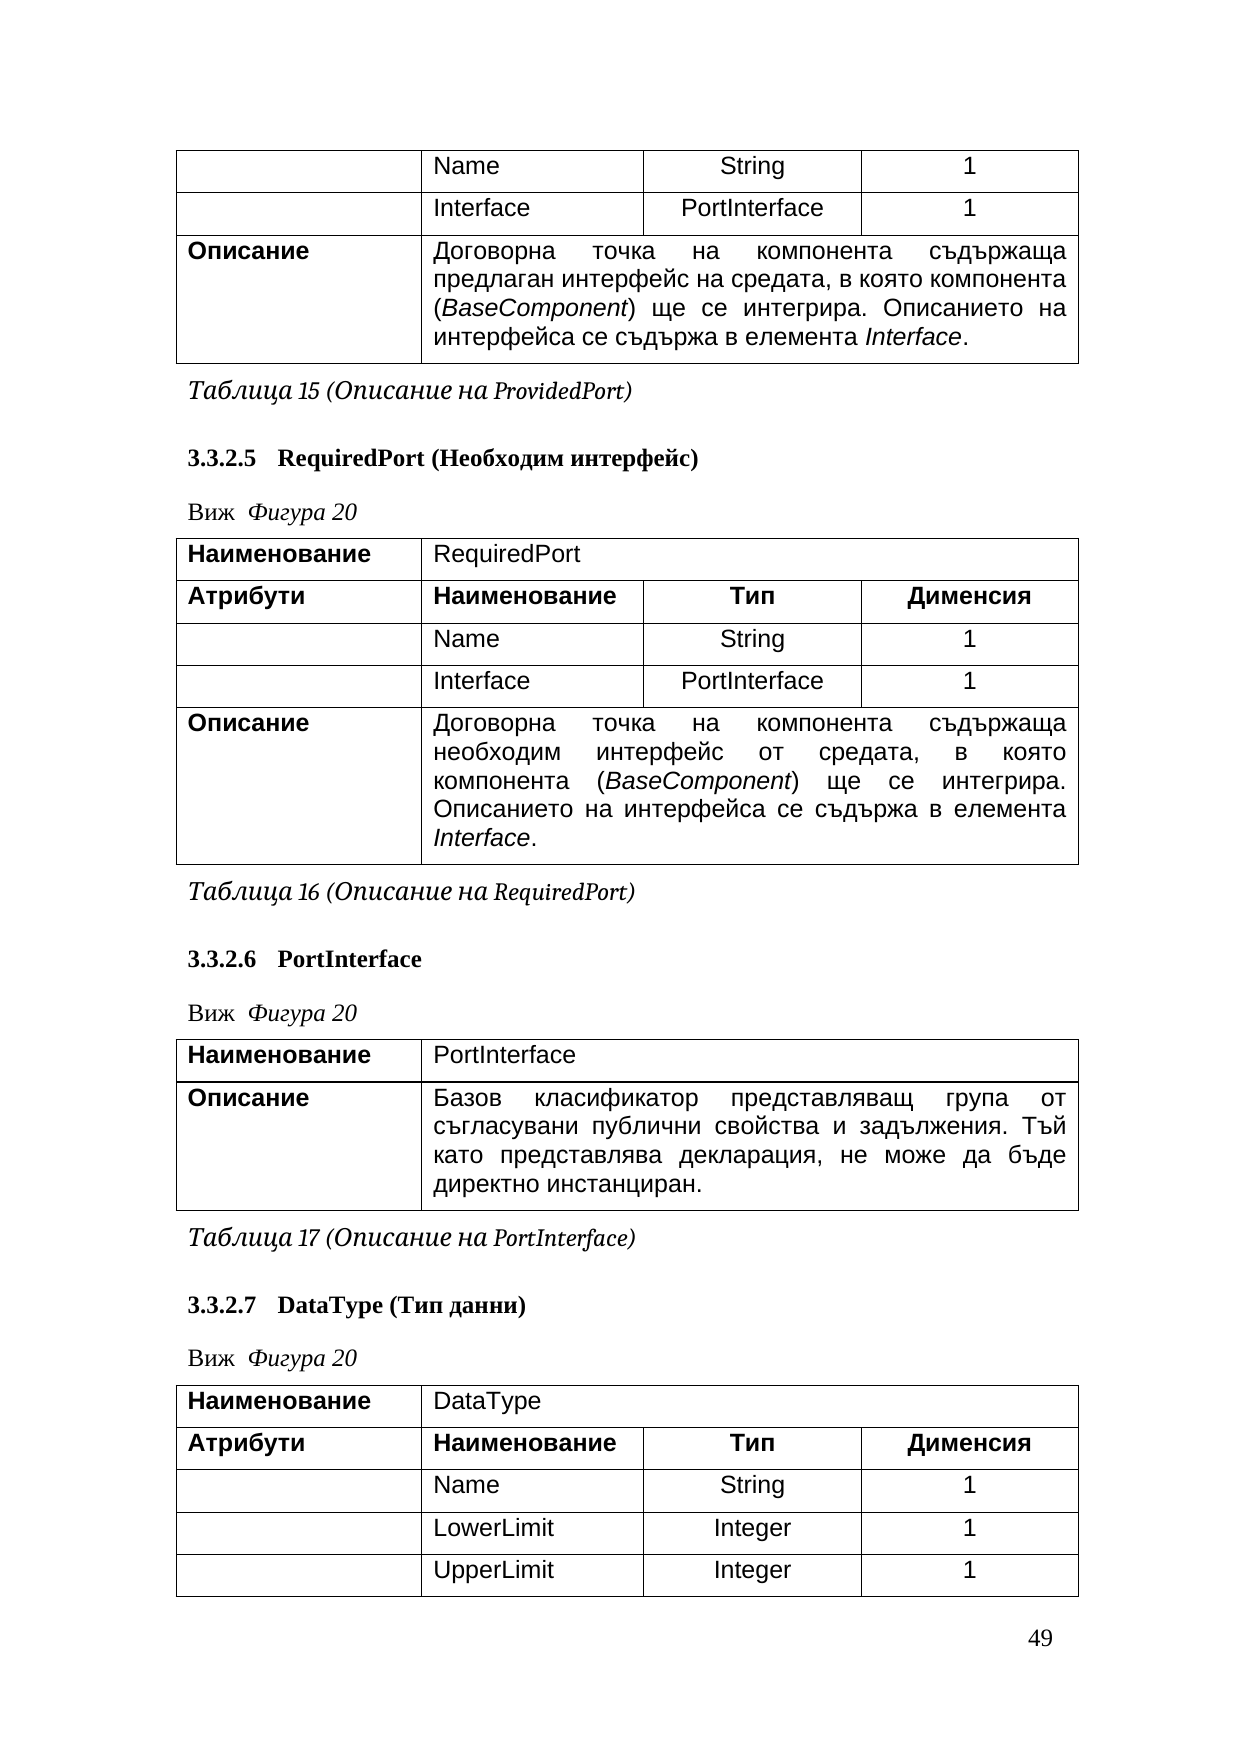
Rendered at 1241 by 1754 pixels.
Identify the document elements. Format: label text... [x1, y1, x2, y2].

table_cell Дименсия [862, 581, 1078, 622]
table_cell Наименование [422, 581, 643, 622]
table_cell LowerLimit [422, 1513, 643, 1554]
table_header RequiredPort [422, 539, 1078, 580]
table_cell String [644, 151, 861, 192]
table_cell Integer [644, 1555, 861, 1596]
table_cell Описание [177, 708, 421, 864]
table_cell 1 [862, 1513, 1078, 1554]
table_cell Тип [644, 1428, 861, 1469]
table_cell [177, 193, 421, 234]
table_cell Дименсия [862, 1428, 1078, 1469]
text Таблица 15 (Описание на ProvidedPort) [187, 377, 1053, 405]
table_cell Name [422, 151, 643, 192]
table_cell PortInterface [644, 193, 861, 234]
table_cell Integer [644, 1513, 861, 1554]
table_header Наименование [177, 1386, 421, 1427]
table_cell PortInterface [644, 666, 861, 707]
table_cell Атрибути [177, 1428, 421, 1469]
table_header Наименование [177, 1040, 421, 1081]
text Таблица 17 (Описание на PortInterface) [187, 1223, 1053, 1252]
table_cell 1 [862, 624, 1078, 665]
table_cell Тип [644, 581, 861, 622]
text Таблица 16 (Описание на RequiredPort) [187, 878, 1053, 907]
table_cell [177, 1555, 421, 1596]
text Виж Фигура 20 [187, 1343, 1053, 1372]
table_cell [177, 1470, 421, 1512]
subtitle DataType (Тип данни) [187, 1290, 1053, 1318]
table_cell Name [422, 624, 643, 665]
table_cell Атрибути [177, 581, 421, 622]
subtitle PortInterface [187, 944, 1053, 973]
text Виж Фигура 20 [187, 497, 1053, 525]
table_cell UpperLimit [422, 1555, 643, 1596]
table_header Наименование [177, 539, 421, 580]
table_cell Базов класификатор представляващ група от съгласувани публични свойства и задължения. Тъй като представлява декларация, не може да бъде директно инстанциран. [422, 1083, 1078, 1210]
table_cell Описание [177, 236, 421, 363]
subtitle RequiredPort (Необходим интерфейс) [187, 443, 1053, 472]
table_cell Договорна точка на компонента съдържаща необходим интерфейс от средата, в която компонента (BaseComponent) ще се интегрира. Описанието на интерфейса се съдържа в елемента Interface. [422, 708, 1078, 864]
table_cell [177, 624, 421, 665]
table_cell 1 [862, 151, 1078, 192]
text Виж Фигура 20 [187, 998, 1053, 1027]
table_cell Name [422, 1470, 643, 1512]
table_cell Договорна точка на компонента съдържаща предлаган интерфейс на средата, в която компонента (BaseComponent) ще се интегрира. Описанието на интерфейса се съдържа в елемента Interface. [422, 236, 1078, 363]
table_cell 1 [862, 1555, 1078, 1596]
table_cell [177, 1513, 421, 1554]
table_cell 1 [862, 193, 1078, 234]
table_cell [177, 151, 421, 192]
table_cell Наименование [422, 1428, 643, 1469]
table_cell String [644, 624, 861, 665]
table_cell 1 [862, 1470, 1078, 1512]
table_cell Interface [422, 666, 643, 707]
table_cell 1 [862, 666, 1078, 707]
table_cell [177, 666, 421, 707]
table_header PortInterface [422, 1040, 1078, 1081]
table_cell String [644, 1470, 861, 1512]
table_cell Interface [422, 193, 643, 234]
table_header DataType [422, 1386, 1078, 1427]
table_cell Описание [177, 1083, 421, 1210]
